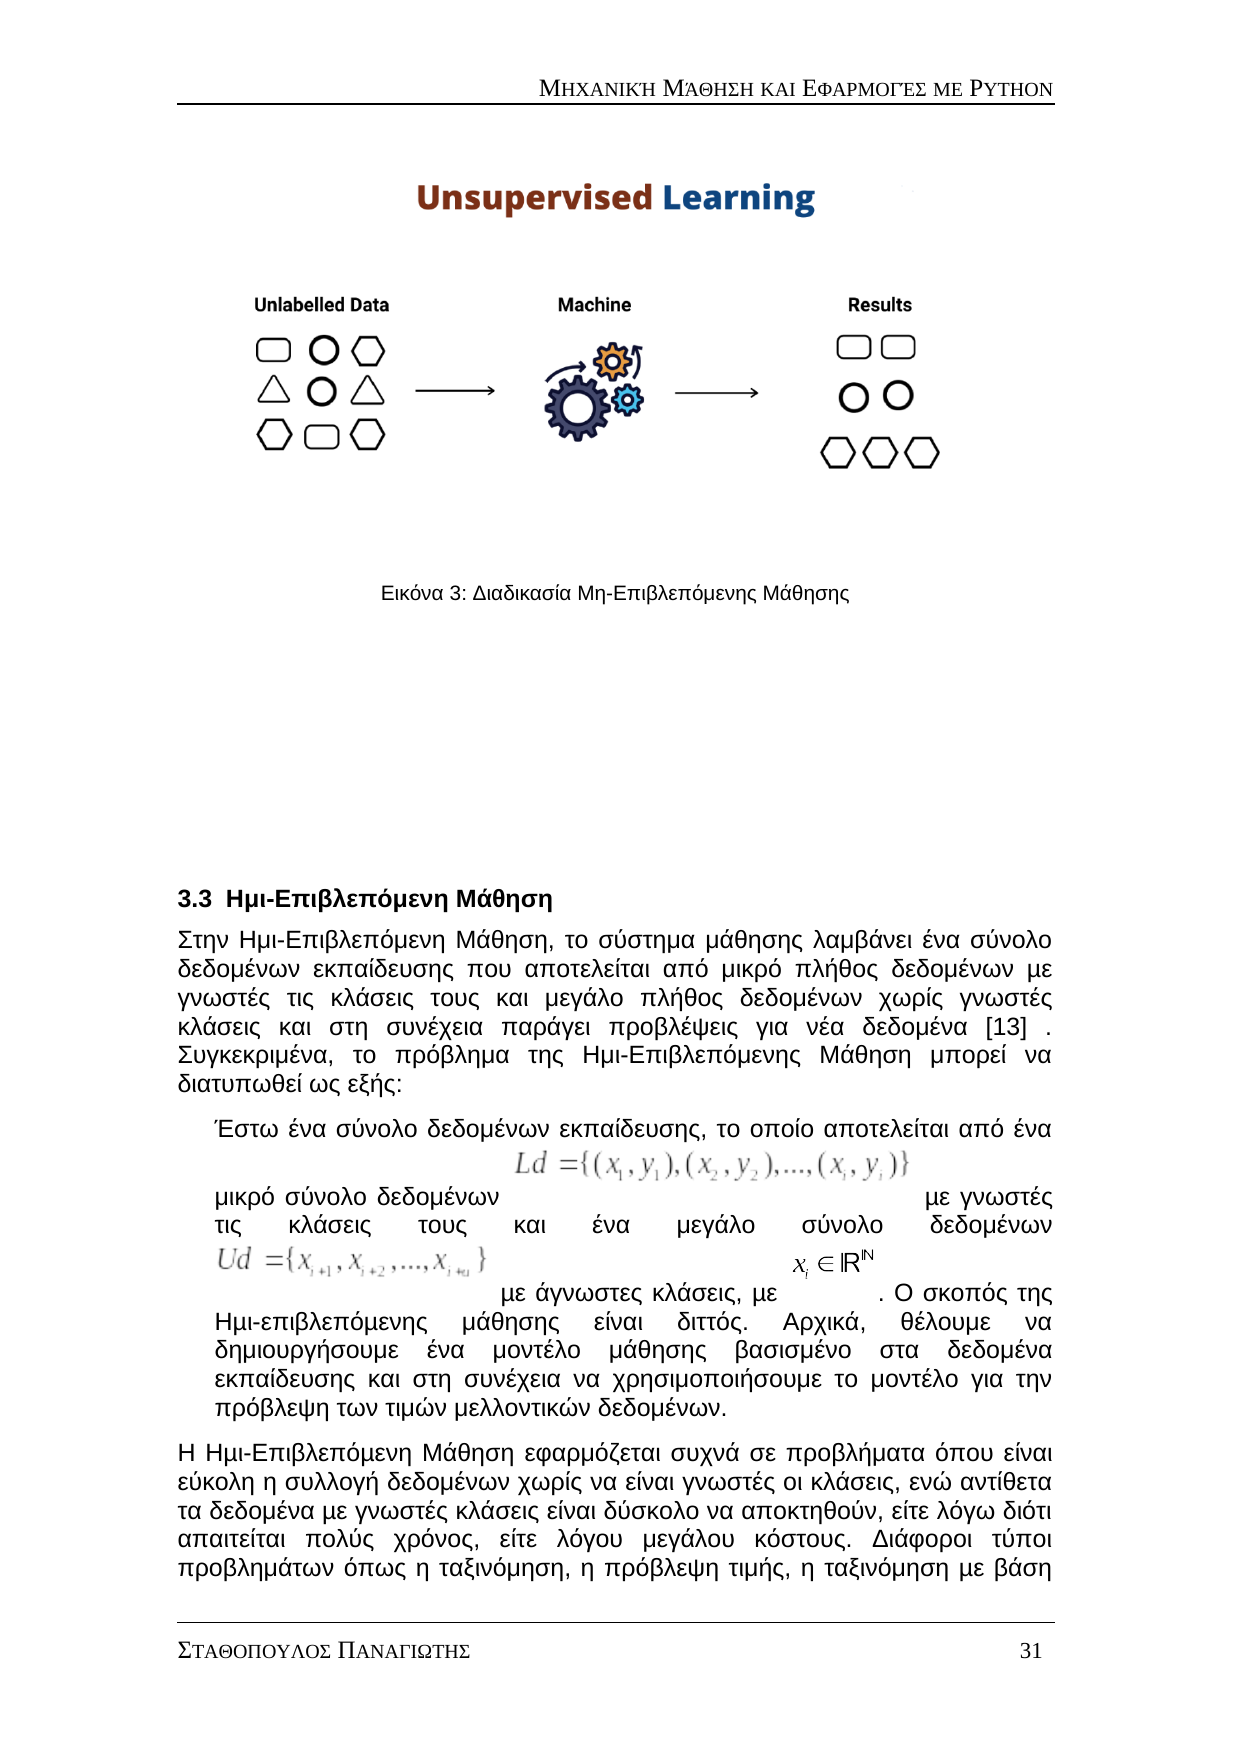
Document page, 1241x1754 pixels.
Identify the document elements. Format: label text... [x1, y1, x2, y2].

picture [232, 150, 998, 581]
text Εικόνα 3: Διαδικασία Μη-Επιβλεπόμενης Μάθησης [177, 581, 1053, 604]
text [177, 1438, 1053, 1582]
text Στην Ημι-Επιβλεπόμενη Μάθηση, το σύστημα μάθησης λαμβάνει ένα σύνολο δεδομένων εκπαίδευσης που αποτελείται από μικρό πλήθος δεδομένων µε γνωστές τις κλάσεις τους και μεγάλο πλήθος δεδομένων χωρίς γνωστές κλάσεις και στη συνέχεια παράγει προβλέψεις για νέα δεδομένα [13] . Συγκεκριμένα, το πρόβλημα της Ημι-Επιβλεπόμενης Μάθηση μπορεί να διατυπωθεί ως εξής: [177, 925, 1053, 1098]
subtitle 3.3 Ημι-Επιβλεπόμενη Μάθηση [177, 884, 1053, 913]
text Έστω ένα σύνολο δεδομένων εκπαίδευσης, το οποίο αποτελείται από ένα μικρό σύνολο δεδομένων µε γνωστές τις κλάσεις τους και ένα μεγάλο σύνολο δεδομένων µε άγνωστες κλάσεις, µε . Ο σκοπός της Ηµι-επιβλεπόµενης μάθησης είναι διττός. Αρχικά, θέλουμε να δημιουργήσουμε ένα μοντέλο μάθησης βασισμένο στα δεδομένα εκπαίδευσης και στη συνέχεια να χρησιμοποιήσουμε το μοντέλο για την πρόβλεψη των τιμών μελλοντικών δεδομένων. [214, 1114, 1053, 1422]
